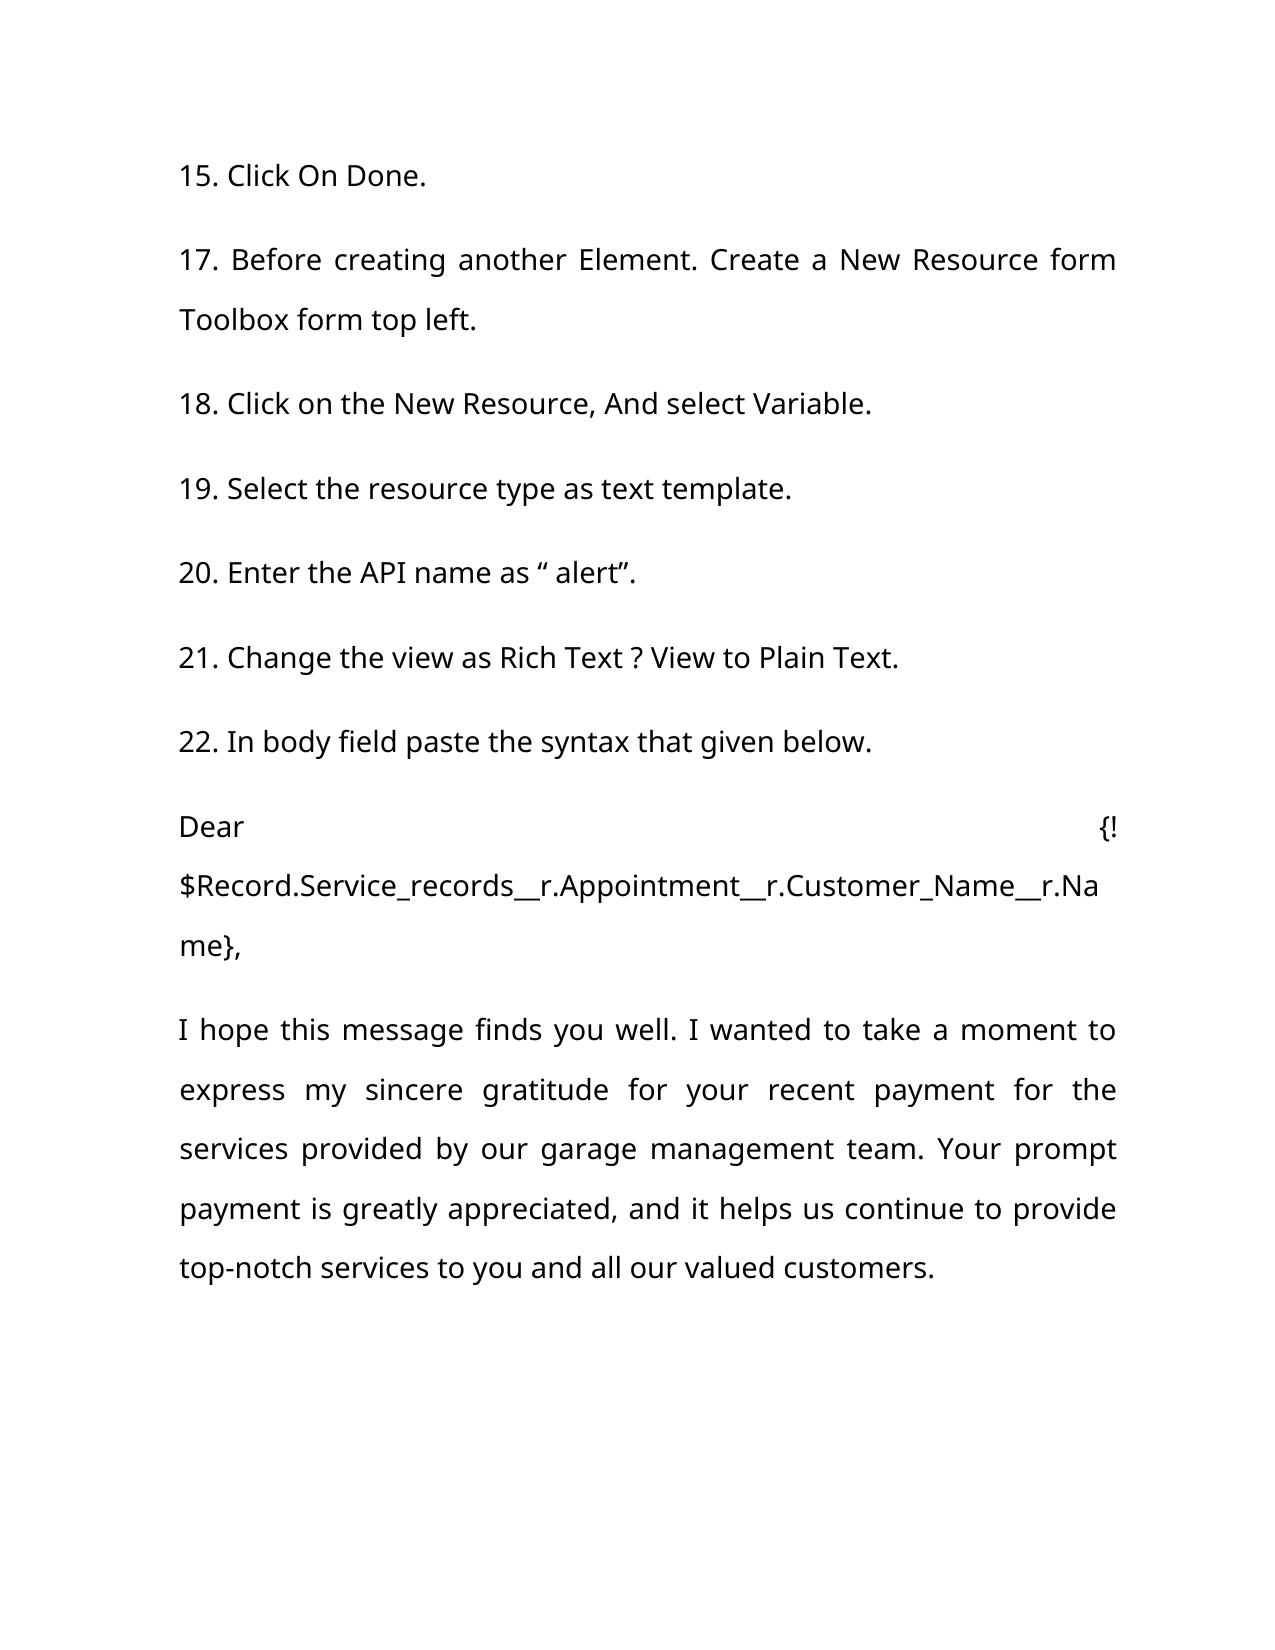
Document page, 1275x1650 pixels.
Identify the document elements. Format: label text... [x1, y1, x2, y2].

text 18. Click on the New Resource, And select Variable. [178, 384, 1118, 423]
text 19. Select the resource type as text template. [178, 468, 1118, 508]
text I hope this message finds you well. I wanted to take a moment to express my sincere gratitude for your recent payment for the services provided by our garage management team. Your prompt payment is greatly appreciated, and it helps us continue to provide top-notch services to you and all our valued customers. [178, 1009, 1118, 1287]
text 17. Before creating another Element. Create a New Resource form Toolbox form top left. [178, 240, 1118, 339]
text 22. In body field paste the syntax that given below. [178, 722, 1118, 761]
text 21. Change the view as Rich Text ? View to Plain Text. [178, 637, 1118, 677]
text 20. Enter the API name as “ alert”. [178, 553, 1118, 592]
text 15. Click On Done. [178, 155, 1118, 195]
text Dear {!$Record.Service_records__r.Appointment__r.Customer_Name__r.Name}, [178, 806, 1118, 965]
